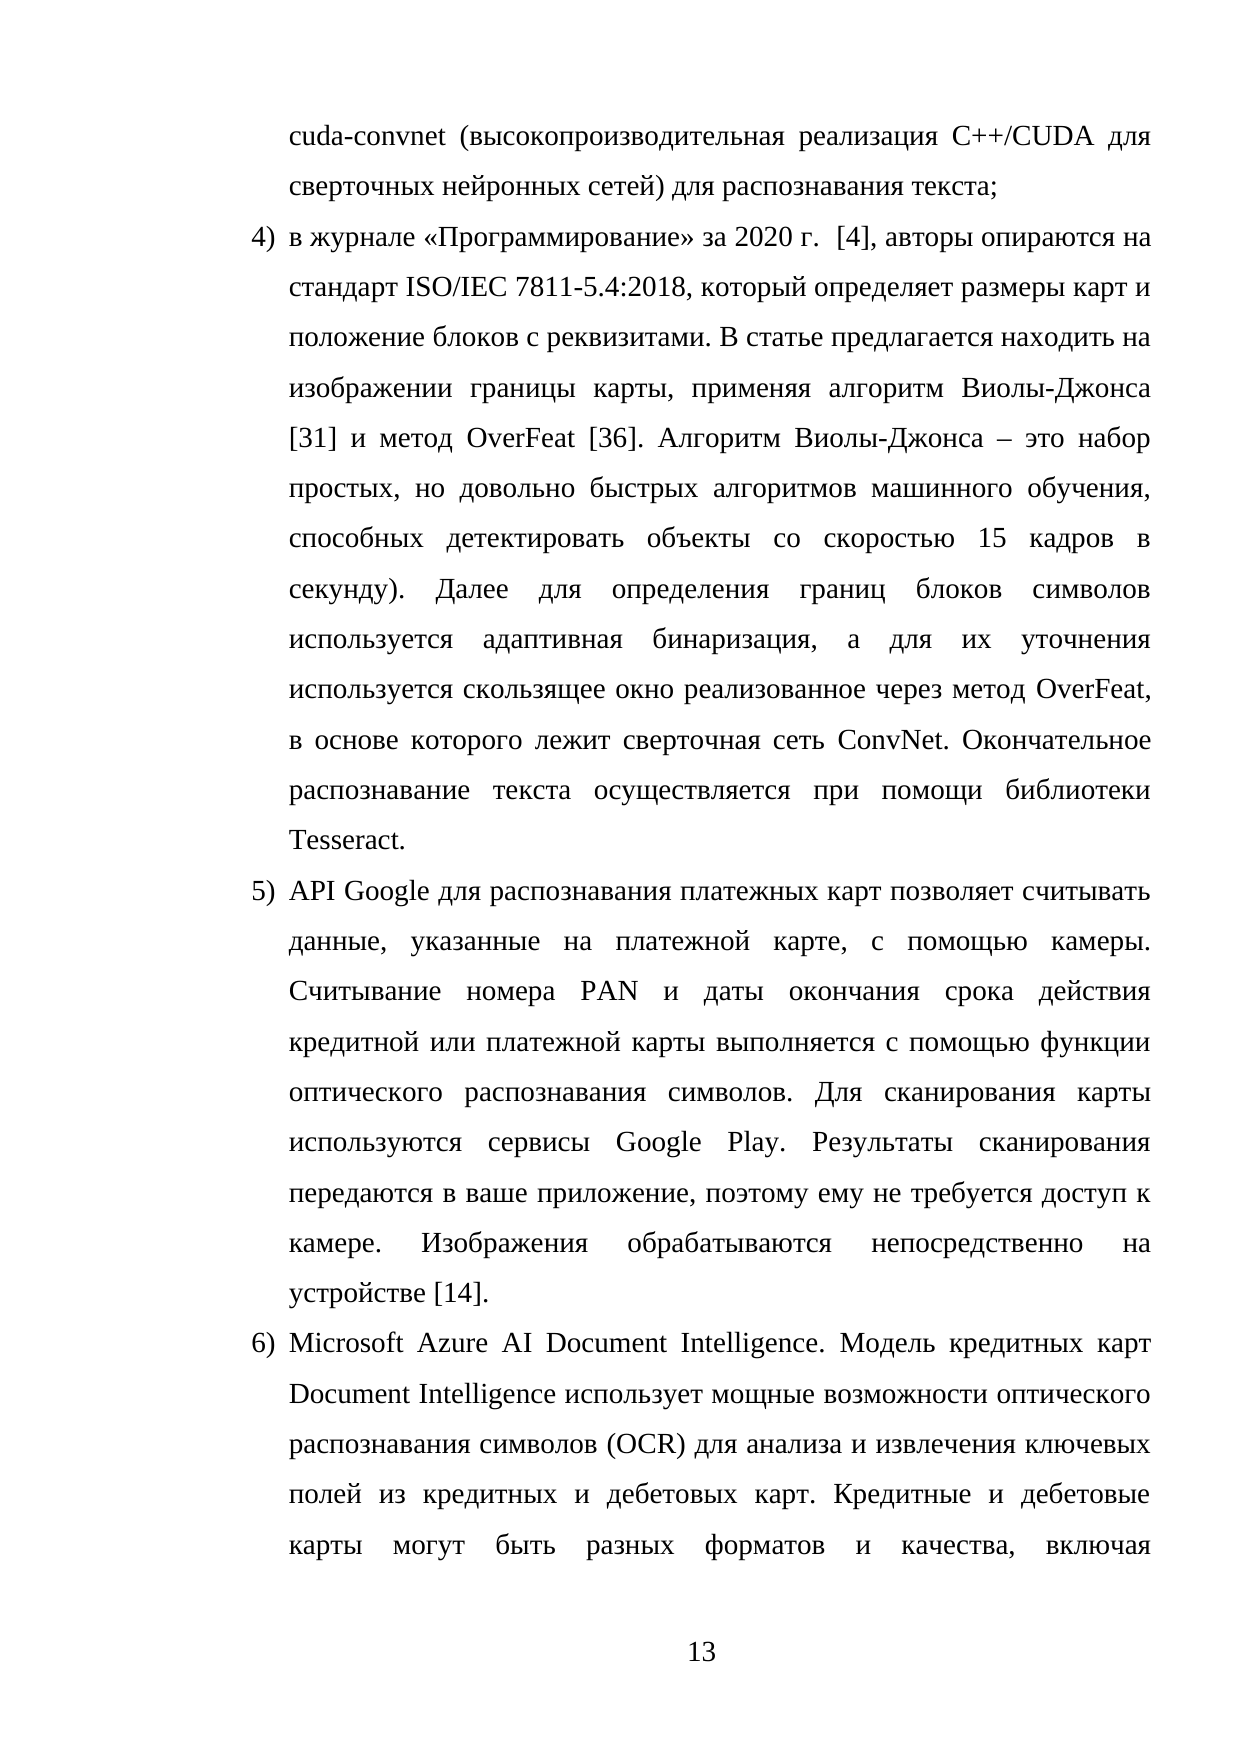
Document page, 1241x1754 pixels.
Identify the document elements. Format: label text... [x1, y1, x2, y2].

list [251, 1326, 1152, 1560]
list API Google для распознавания платежных карт позволяет считывать данные, указанные на платежной карте, с помощью камеры. Считывание номера PAN и даты окончания срока действия кредитной или платежной карты выполняется с помощью функции оптического распознавания символов. Для сканирования карты используются сервисы Google Play. Результаты сканирования передаются в ваше приложение, поэтому ему не требуется доступ к камере. Изображения обрабатываются непосредственно на устройстве [14]. [251, 873, 1152, 1309]
list в журнале «Программирование» за 2020 г. [4], авторы опираются на стандарт ISO/IEC 7811-5.4:2018, который определяет размеры карт и положение блоков с реквизитами. В статье предлагается находить на изображении границы карты, применяя алгоритм Виолы-Джонса [31] и метод OverFeat [36]. Алгоритм Виолы-Джонса – это набор простых, но довольно быстрых алгоритмов машинного обучения, способных детектировать объекты со скоростью 15 кадров в секунду). Далее для определения границ блоков символов используется адаптивная бинаризация, а для их уточнения используется скользящее окно реализованное через метод OverFeat, в основе которого лежит сверточная сеть ConvNet. Окончательное распознавание текста осуществляется при помощи библиотеки Tesseract. [251, 219, 1152, 856]
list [251, 118, 1152, 202]
